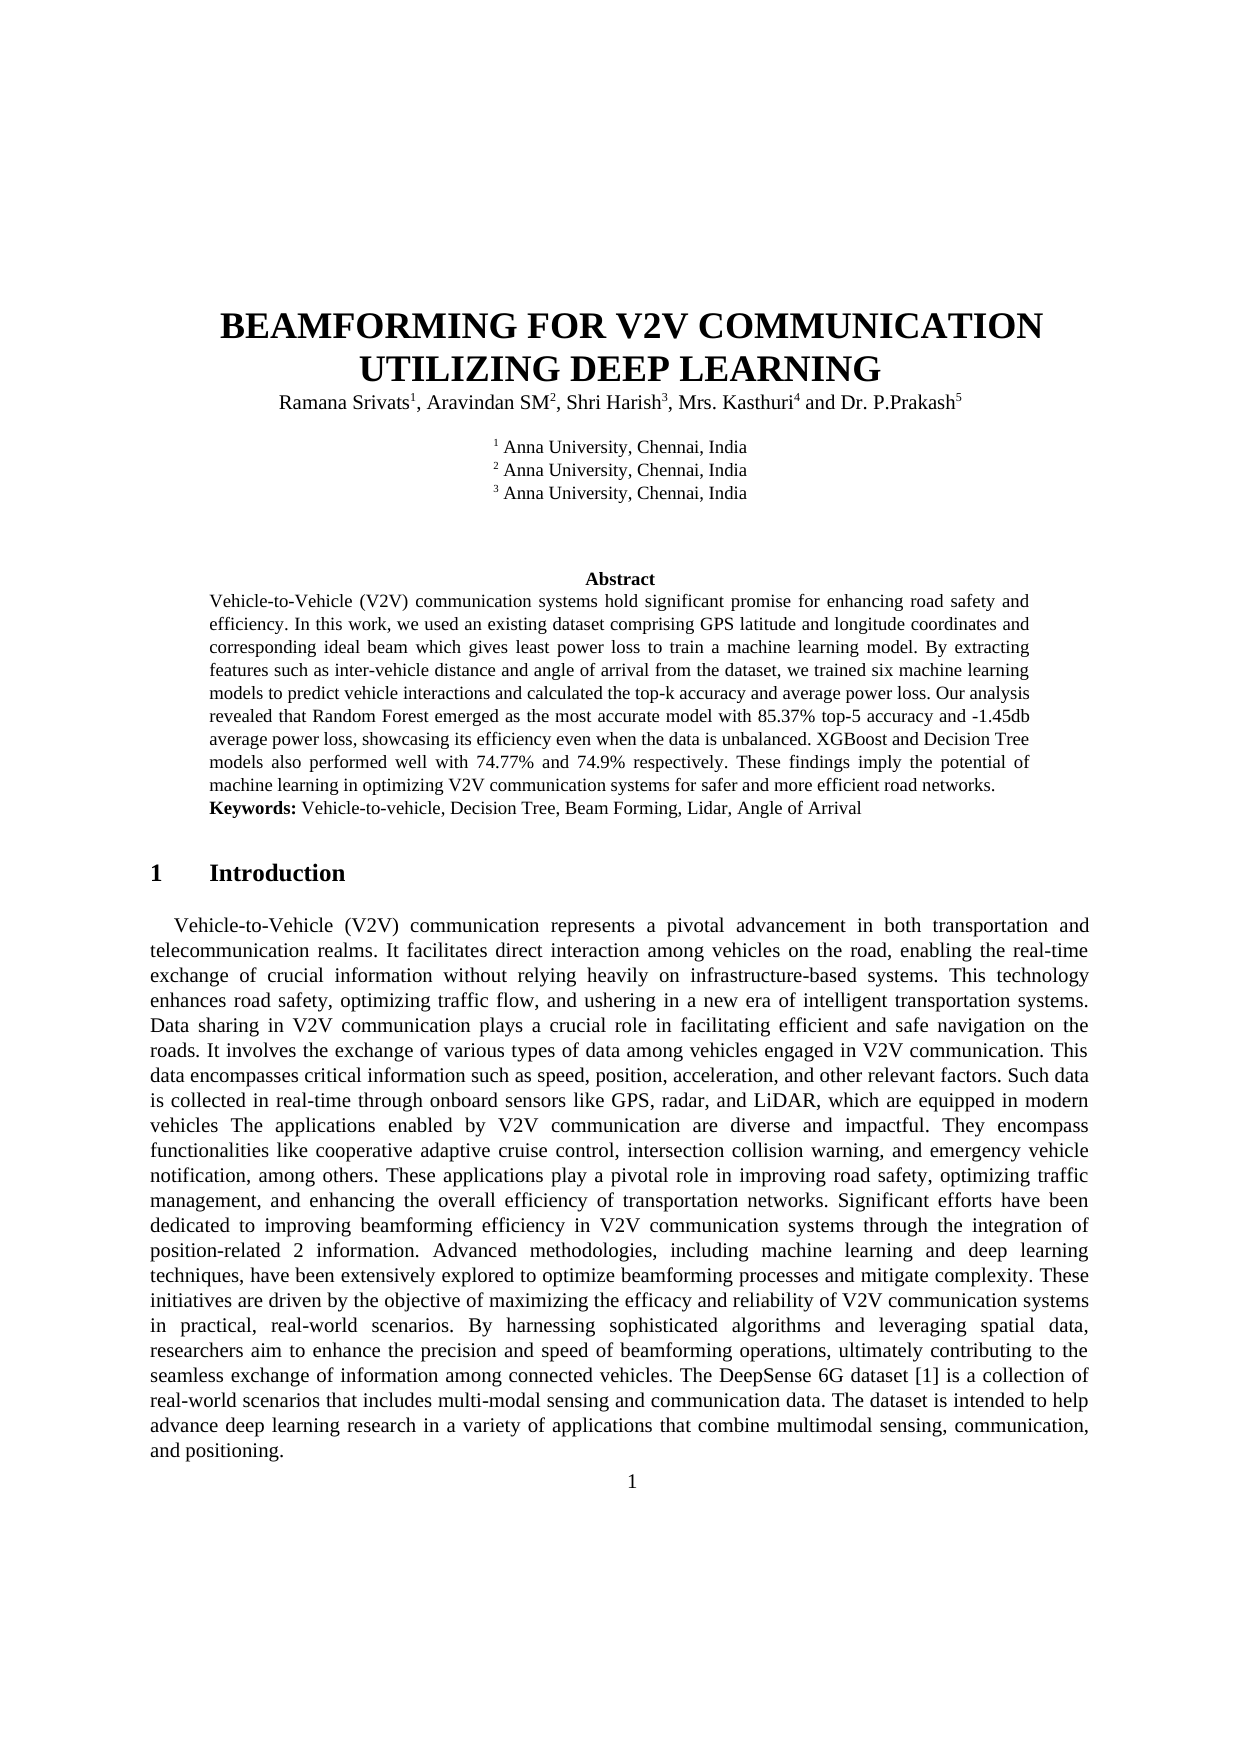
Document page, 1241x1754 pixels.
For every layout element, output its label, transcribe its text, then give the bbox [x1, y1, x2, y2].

text 3 Anna University, Chennai, India [150, 481, 1090, 504]
text Vehicle-to-Vehicle (V2V) communication systems hold significant promise for enhancing road safety and efficiency. In this work, we used an existing dataset comprising GPS latitude and longitude coordinates and corresponding ideal beam which gives least power loss to train a machine learning model. By extracting features such as inter-vehicle distance and angle of arrival from the dataset, we trained six machine learning models to predict vehicle interactions and calculated the top-k accuracy and average power loss. Our analysis revealed that Random Forest emerged as the most accurate model with 85.37% top-5 accuracy and -1.45db average power loss, showcasing its efficiency even when the data is unbalanced. XGBoost and Decision Tree models also performed well with 74.77% and 74.9% respectively. These findings imply the potential of machine learning in optimizing V2V communication systems for safer and more efficient road networks. [209, 589, 1031, 795]
text BEAMFORMING FOR V2V COMMUNICATION UTILIZING DEEP LEARNING [150, 304, 1090, 390]
subtitle Introduction [150, 856, 1090, 887]
text Keywords: Vehicle-to-vehicle, Decision Tree, Beam Forming, Lidar, Angle of Arrival [209, 795, 1031, 818]
text 2 Anna University, Chennai, India [150, 458, 1090, 481]
text Vehicle-to-Vehicle (V2V) communication represents a pivotal advancement in both transportation and telecommunication realms. It facilitates direct interaction among vehicles on the road, enabling the real-time exchange of crucial information without relying heavily on infrastructure-based systems. This technology enhances road safety, optimizing traffic flow, and ushering in a new era of intelligent transportation systems. Data sharing in V2V communication plays a crucial role in facilitating efficient and safe navigation on the roads. It involves the exchange of various types of data among vehicles engaged in V2V communication. This data encompasses critical information such as speed, position, acceleration, and other relevant factors. Such data is collected in real-time through onboard sensors like GPS, radar, and LiDAR, which are equipped in modern vehicles The applications enabled by V2V communication are diverse and impactful. They encompass functionalities like cooperative adaptive cruise control, intersection collision warning, and emergency vehicle notification, among others. These applications play a pivotal role in improving road safety, optimizing traffic management, and enhancing the overall efficiency of transportation networks. Significant efforts have been dedicated to improving beamforming efficiency in V2V communication systems through the integration of position-related 2 information. Advanced methodologies, including machine learning and deep learning techniques, have been extensively explored to optimize beamforming processes and mitigate complexity. These initiatives are driven by the objective of maximizing the efficacy and reliability of V2V communication systems in practical, real-world scenarios. By harnessing sophisticated algorithms and leveraging spatial data, researchers aim to enhance the precision and speed of beamforming operations, ultimately contributing to the seamless exchange of information among connected vehicles. The DeepSense 6G dataset [1] is a collection of real-world scenarios that includes multi-modal sensing and communication data. The dataset is intended to help advance deep learning research in a variety of applications that combine multimodal sensing, communication, and positioning. [150, 912, 1090, 1462]
text Abstract [209, 566, 1031, 589]
text Ramana Srivats1, Aravindan SM2, Shri Harish3, Mrs. Kasthuri4 and Dr. P.Prakash5 [150, 390, 1090, 414]
text 1 Anna University, Chennai, India [150, 435, 1090, 458]
